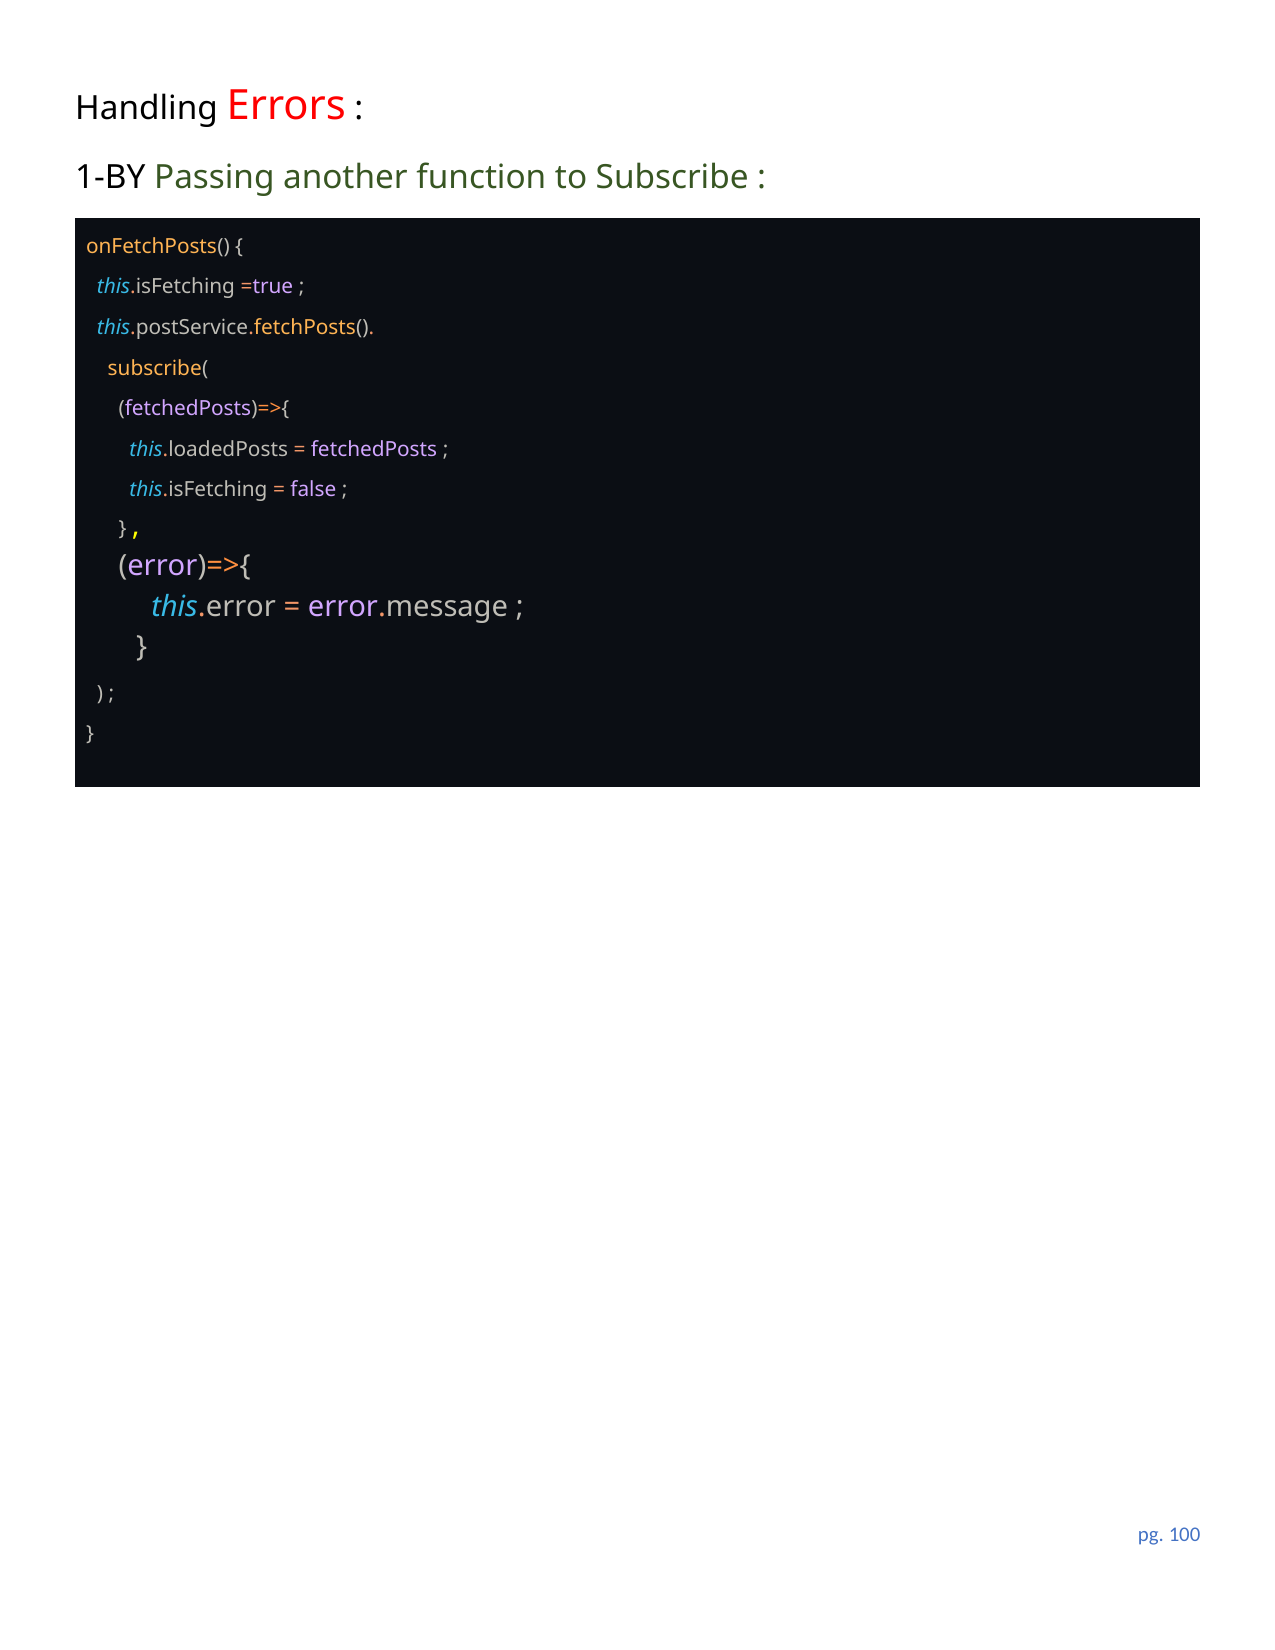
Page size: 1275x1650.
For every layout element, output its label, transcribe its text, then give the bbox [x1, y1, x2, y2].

text subscribe( [75, 340, 1200, 381]
text 1-BY Passing another function to Subscribe : [75, 153, 1200, 198]
text (fetchedPosts)=>{ [75, 381, 1200, 422]
text ) ; [75, 665, 1200, 706]
text Handling Errors : [75, 75, 1200, 132]
text (error)=>{ [75, 543, 1200, 584]
text this.loadedPosts = fetchedPosts ; [75, 422, 1200, 462]
text onFetchPosts() { [75, 218, 1200, 259]
text } [75, 706, 1200, 747]
text this.error = error.message ; [75, 584, 1200, 625]
text } [75, 625, 1200, 665]
text this.postService.fetchPosts(). [75, 300, 1200, 340]
text this.isFetching =true ; [75, 259, 1200, 300]
text } , [75, 503, 1200, 543]
text this.isFetching = false ; [75, 462, 1200, 503]
